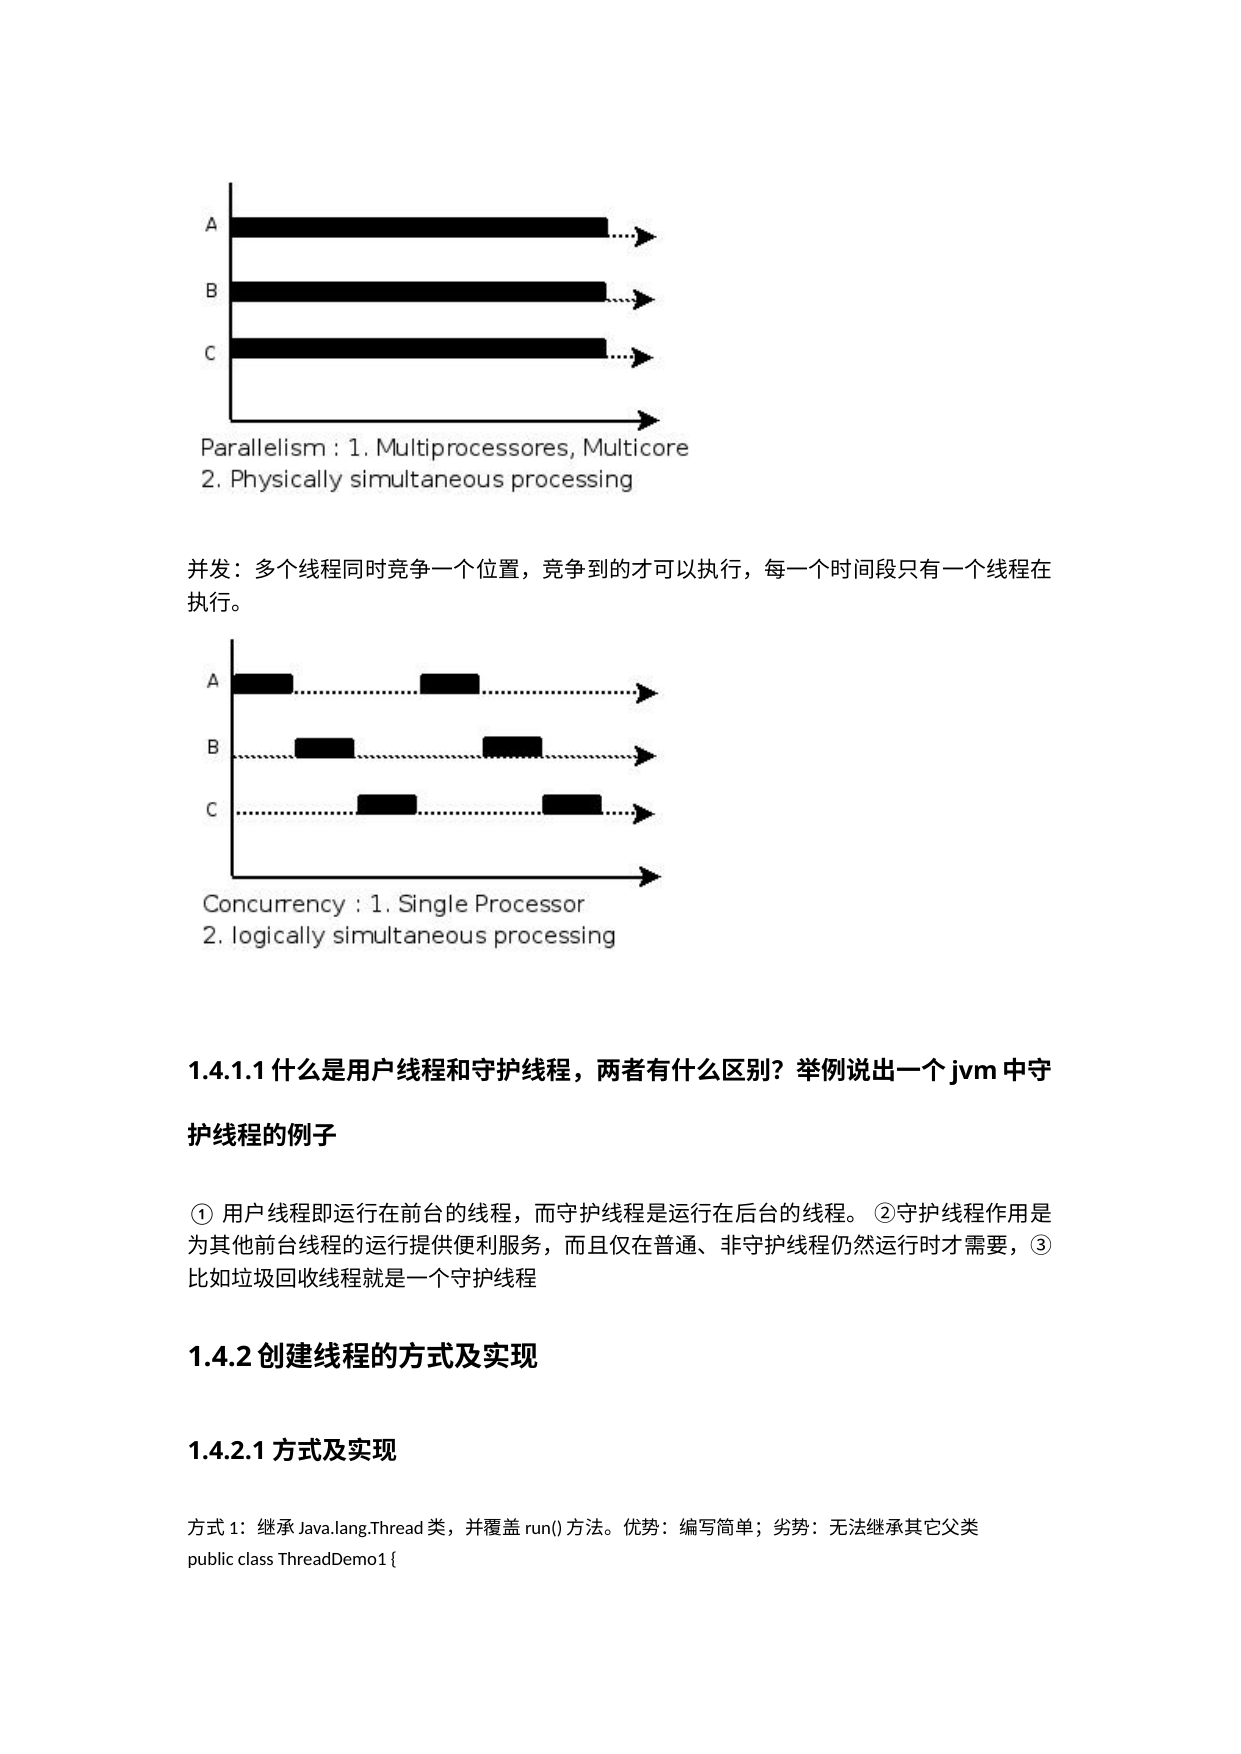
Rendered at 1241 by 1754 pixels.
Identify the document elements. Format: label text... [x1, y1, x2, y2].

text 并发：多个线程同时竞争一个位置，竞争到的才可以执行，每一个时间段只有一个线程在执行。 [187, 552, 1053, 617]
text ① 用户线程即运行在前台的线程，而守护线程是运行在后台的线程。 ②守护线程作用是为其他前台线程的运行提供便利服务，而且仅在普通、非守护线程仍然运行时才需要，③比如垃圾回收线程就是一个守护线程 [187, 1195, 1053, 1293]
text public class ThreadDemo1 { [187, 1543, 1053, 1575]
subtitle 1.4.1.1什么是用户线程和守护线程，两者有什么区别？举例说出一个jvm中守护线程的例子 [187, 1036, 1053, 1166]
subtitle 1.4.2.1 方式及实现 [187, 1416, 1053, 1481]
picture [187, 162, 707, 522]
text 方式1：继承Java.lang.Thread类，并覆盖run() 方法。优势：编写简单；劣势：无法继承其它父类 [187, 1510, 1053, 1543]
subtitle 1.4.2创建线程的方式及实现 [187, 1322, 1053, 1387]
picture [187, 617, 685, 975]
